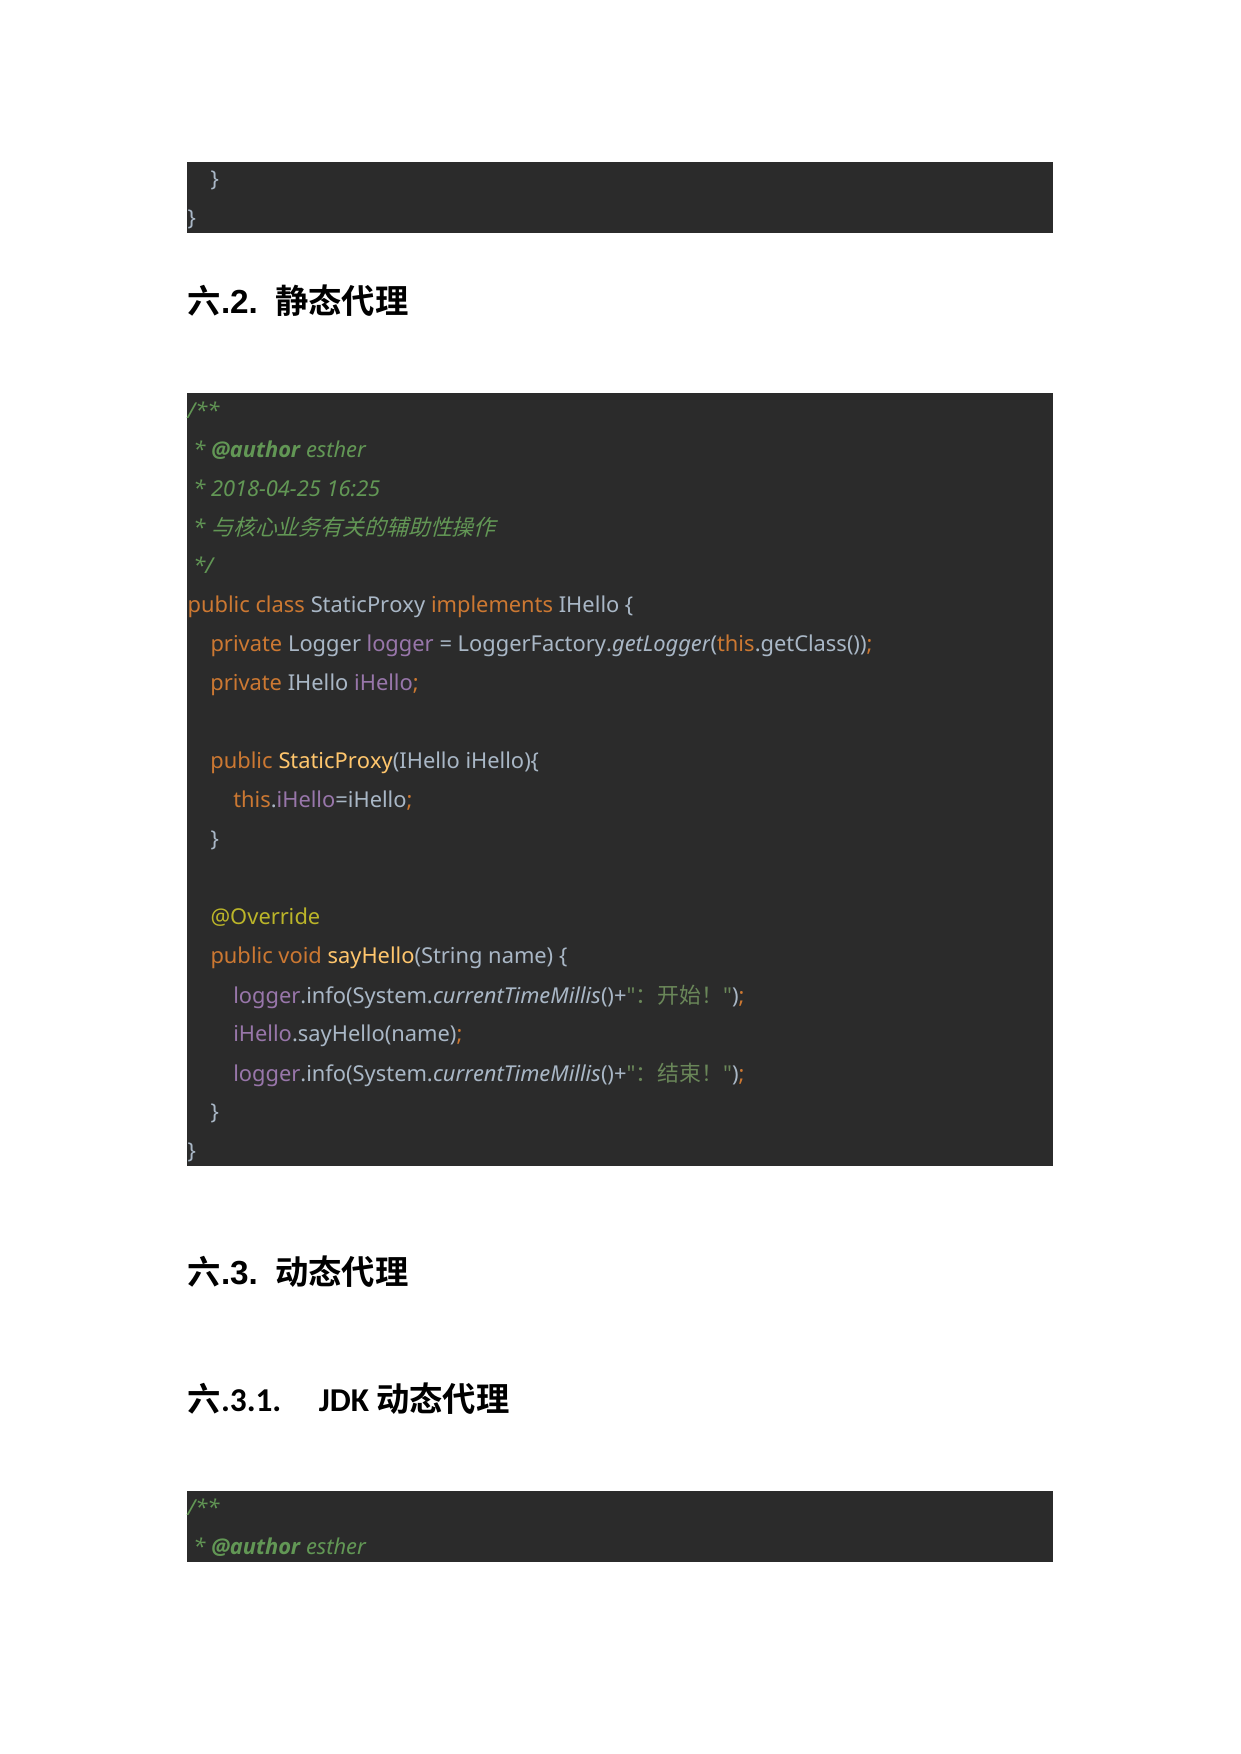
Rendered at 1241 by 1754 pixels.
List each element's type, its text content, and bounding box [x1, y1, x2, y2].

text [187, 1491, 1053, 1562]
subtitle 静态代理 [187, 266, 1053, 331]
subtitle JDK动态代理 [187, 1364, 1053, 1429]
subtitle 动态代理 [187, 1237, 1053, 1302]
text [187, 162, 1053, 233]
text /** * @author esther * 2018-04-25 16:25 * 与核心业务有关的辅助性操作 */ public class StaticProxy implements IHello { private Logger logger = LoggerFactory.getLogger(this.getClass()); private IHello iHello; public StaticProxy(IHello iHello){ this.iHello=iHello; } @Override public void sayHello(String name) { logger.info(System.currentTimeMillis()+"：开始！"); iHello.sayHello(name); logger.info(System.currentTimeMillis()+"：结束！"); } } [187, 393, 1053, 1166]
